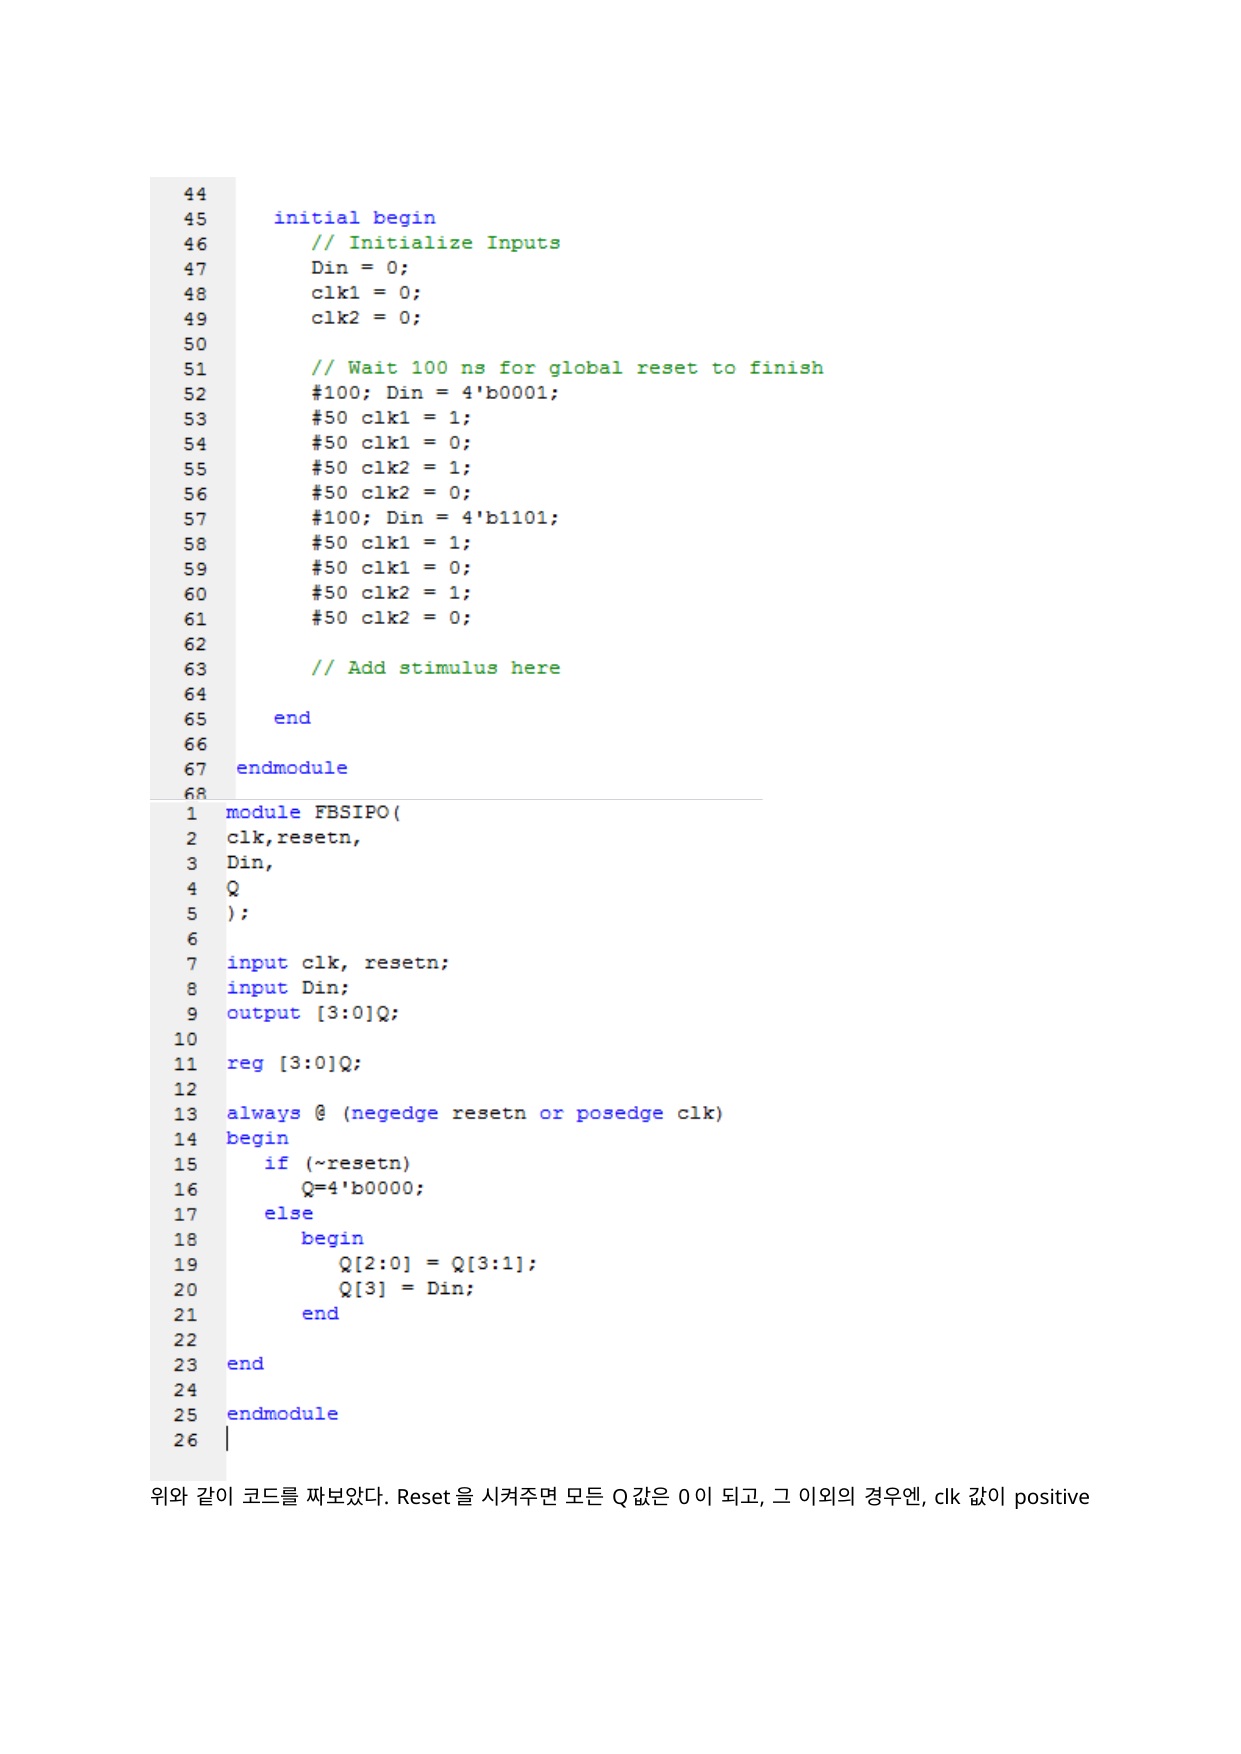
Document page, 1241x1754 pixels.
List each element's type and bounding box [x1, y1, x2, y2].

picture [150, 177, 846, 1481]
text [150, 1480, 1090, 1511]
